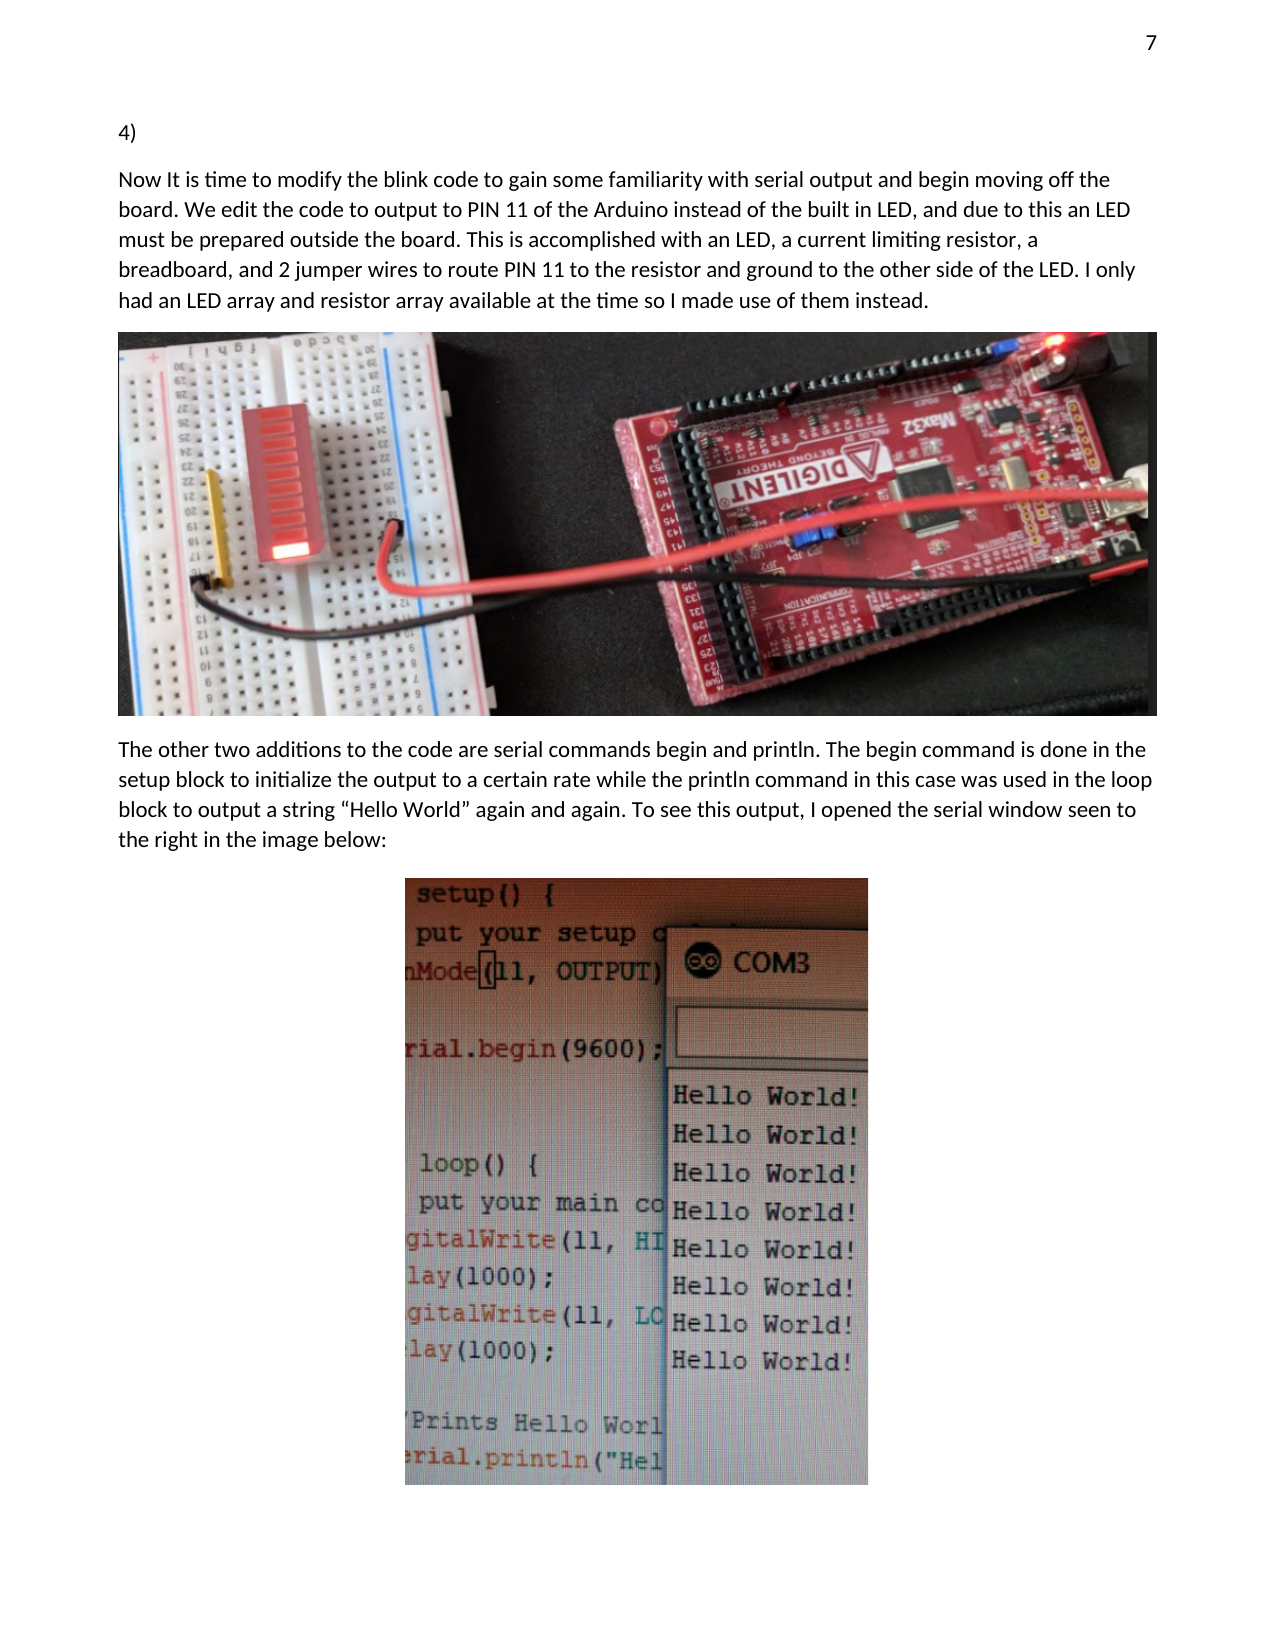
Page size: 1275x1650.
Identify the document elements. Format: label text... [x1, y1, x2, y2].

picture [118, 332, 1157, 716]
text The other two additions to the code are serial commands begin and println. The begin command is done in the setup block to initialize the output to a certain rate while the println command in this case was used in the loop block to output a string “Hello World” again and again. To see this output, I opened the serial window seen to the right in the image below: [118, 735, 1157, 853]
text 4) [118, 118, 1157, 146]
text Now It is time to modify the blink code to gain some familiarity with serial output and begin moving off the board. We edit the code to output to PIN 11 of the Arduino instead of the built in LED, and due to this an LED must be prepared outside the board. This is accomplished with an LED, a current limiting resistor, a breadboard, and 2 jumper wires to route PIN 11 to the resistor and ground to the other side of the LED. I only had an LED array and resistor array available at the time so I made use of them instead. [118, 165, 1157, 314]
picture [405, 878, 869, 1485]
